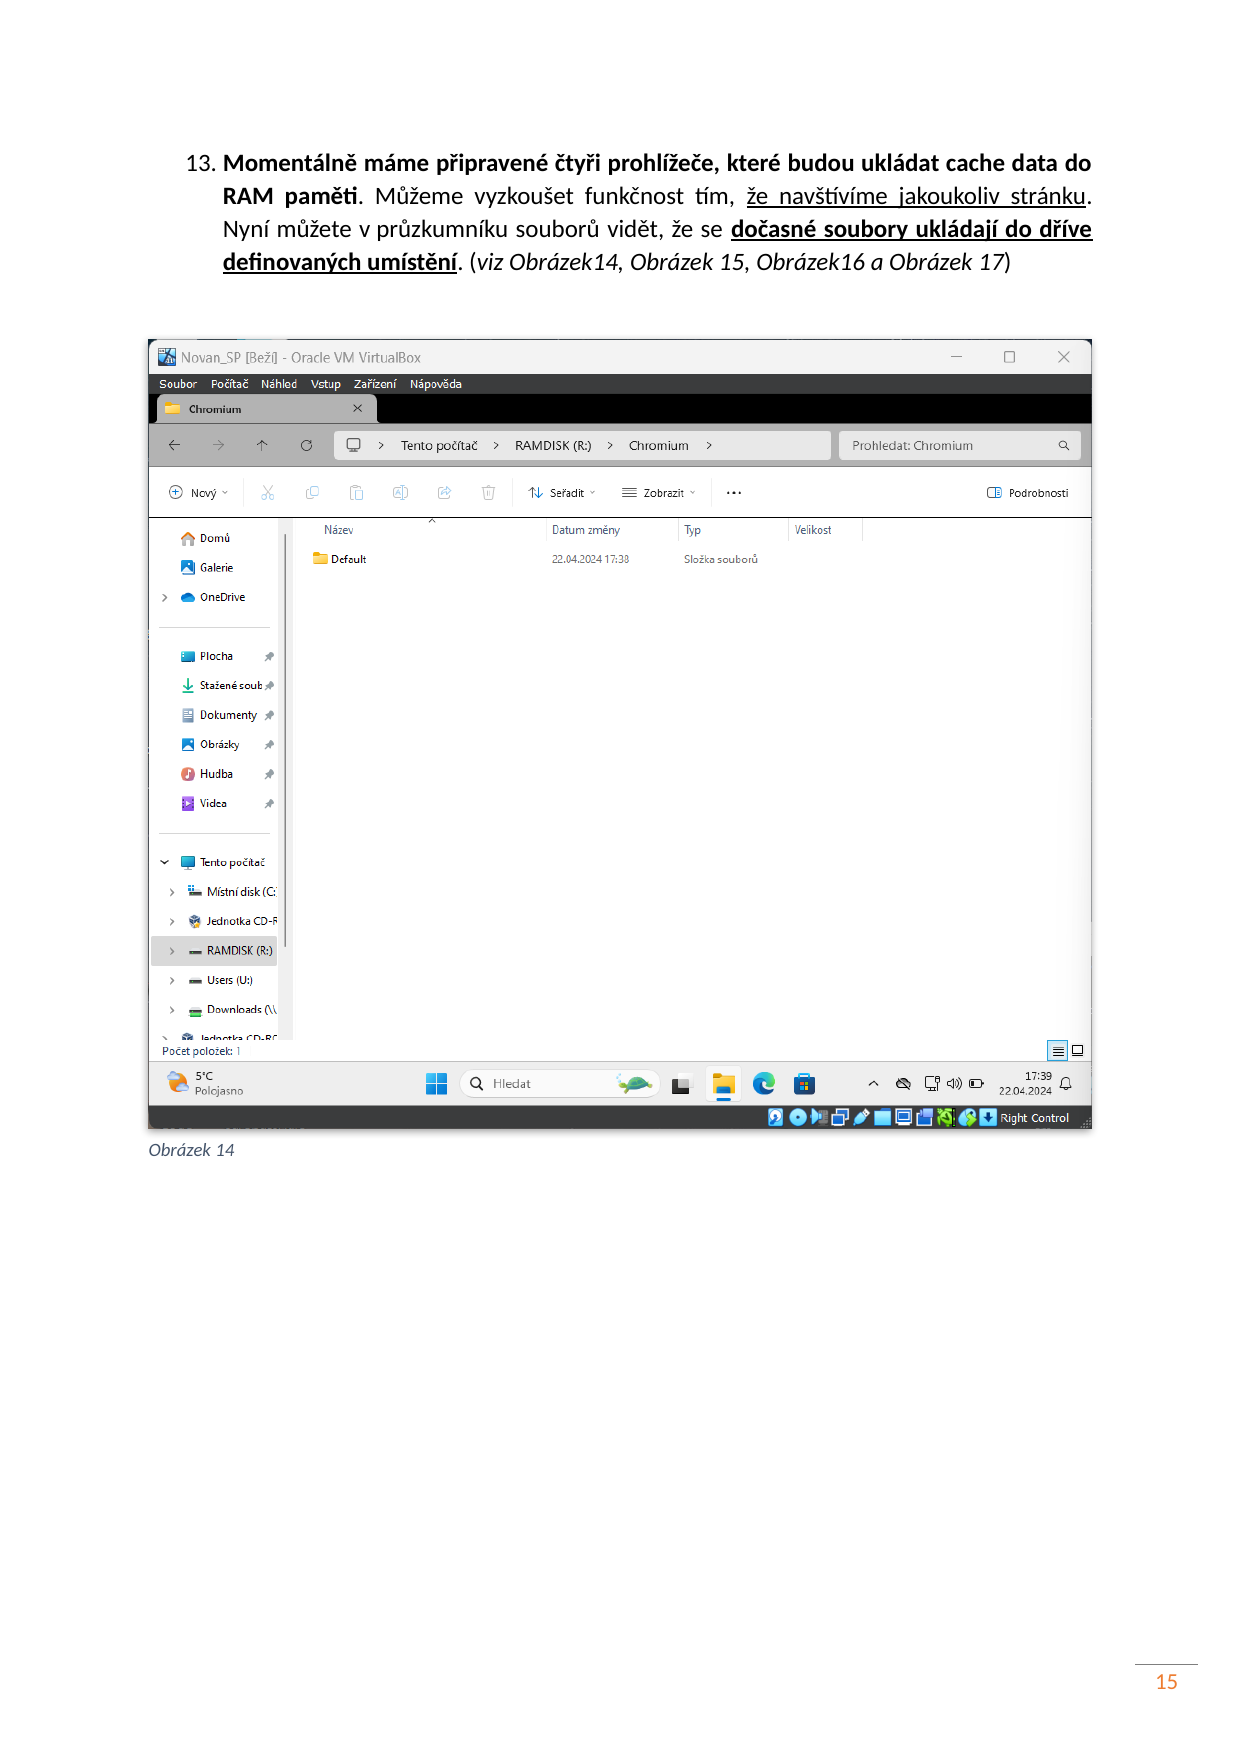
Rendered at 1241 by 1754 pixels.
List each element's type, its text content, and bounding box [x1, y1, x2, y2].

list Momentálně máme připravené čtyři prohlížeče, které budou ukládat cache data do RAM paměti. Můžeme vyzkoušet funkčnost tím, že navštívíme jakoukoliv stránku. Nyní můžete v průzkumníku souborů vidět, že se dočasné soubory ukládají do dříve definovaných umístění. (viz Obrázek14, Obrázek 15, Obrázek16 a Obrázek 17) [185, 148, 1093, 277]
picture [148, 339, 1092, 1129]
